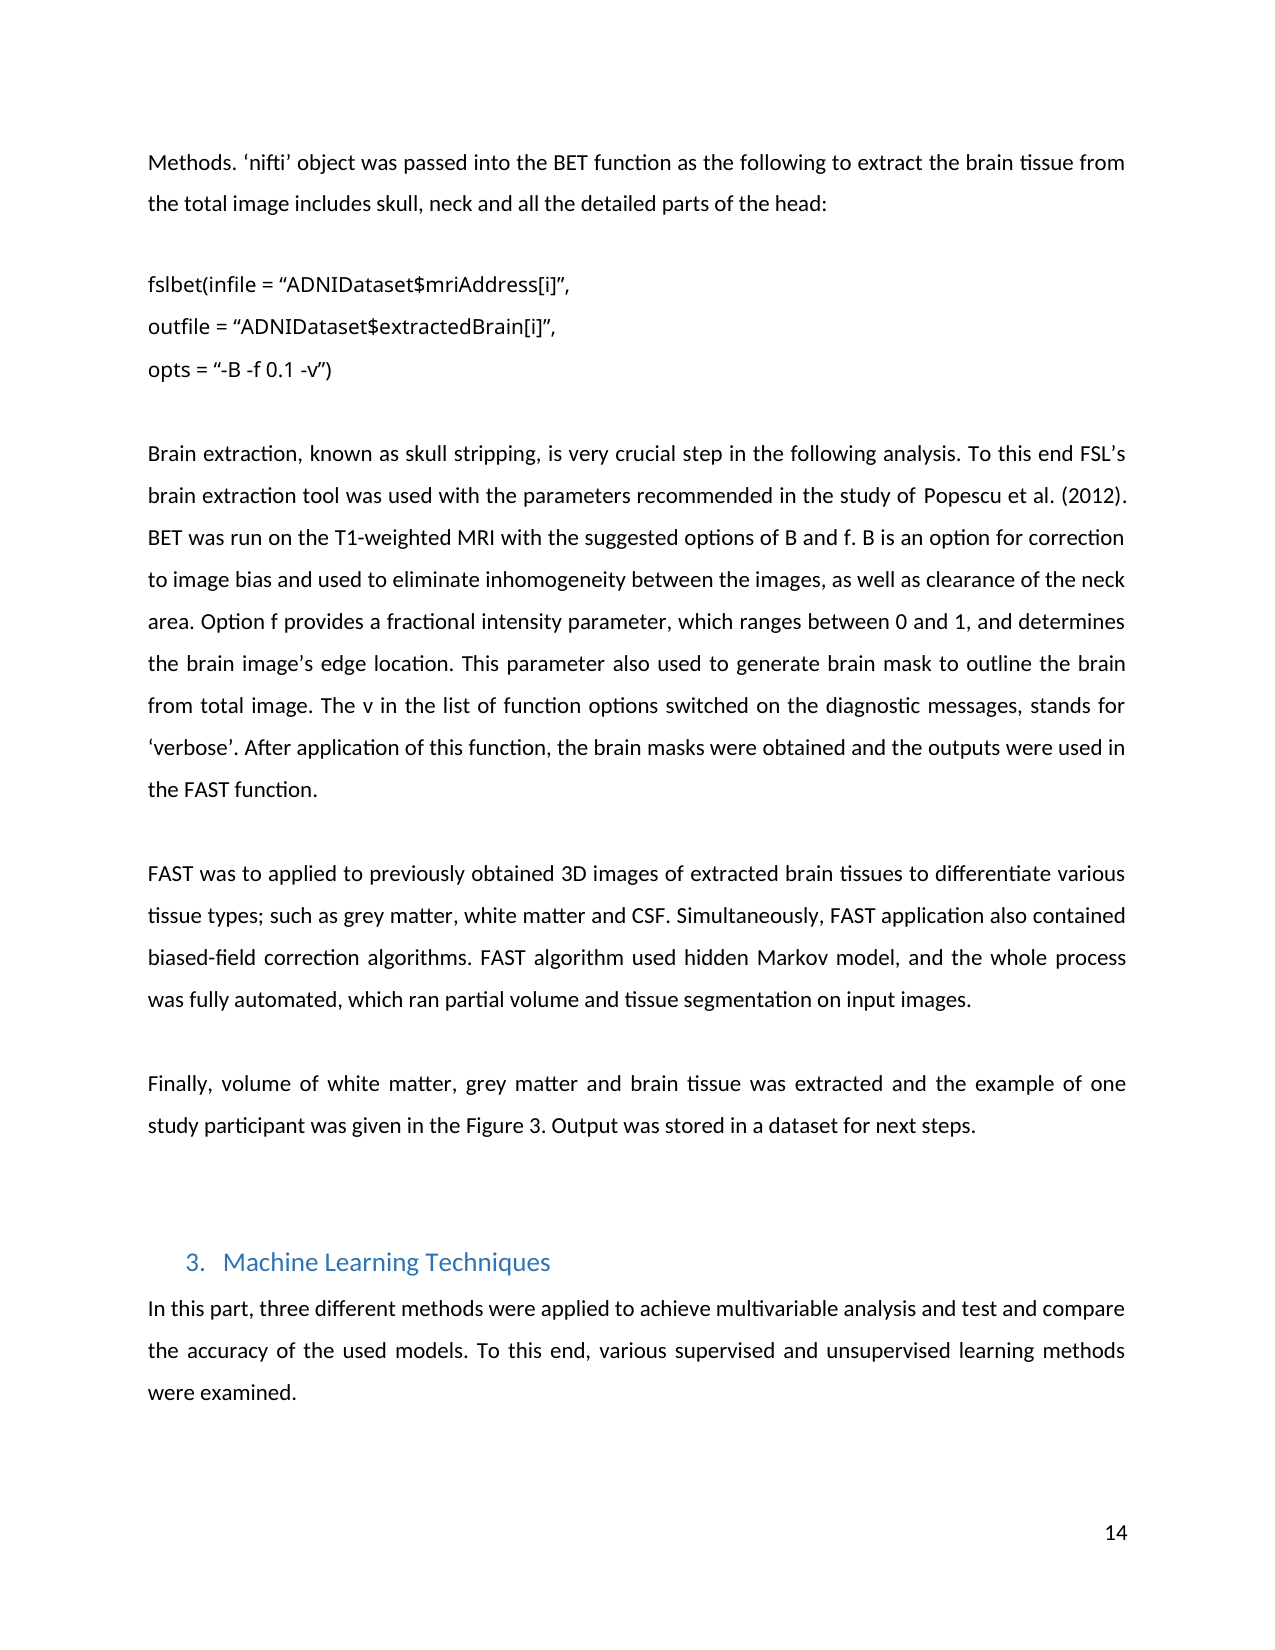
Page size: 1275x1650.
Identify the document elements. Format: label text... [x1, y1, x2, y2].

text FAST was to applied to previously obtained 3D images of extracted brain tissues to differentiate various tissue types; such as grey matter, white matter and CSF. Simultaneously, FAST application also contained biased-field correction algorithms. FAST algorithm used hidden Markov model, and the whole process was fully automated, which ran partial volume and tissue segmentation on input images. [148, 859, 1127, 1013]
text In this part, three different methods were applied to achieve multivariable analysis and test and compare the accuracy of the used models. To this end, various supervised and unsupervised learning methods were examined. [148, 1294, 1127, 1406]
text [148, 148, 1127, 218]
subtitle Machine Learning Techniques [185, 1245, 1127, 1278]
text Finally, volume of white matter, grey matter and brain tissue was extracted and the example of one study participant was given in the Figure 3. Output was stored in a dataset for next steps. [148, 1069, 1127, 1139]
text Brain extraction, known as skull stripping, is very crucial step in the following analysis. To this end FSL’s brain extraction tool was used with the parameters recommended in the study of Popescu et al. (2012). BET was run on the T1-weighted MRI with the suggested options of B and f. B is an option for correction to image bias and used to eliminate inhomogeneity between the images, as well as clearance of the neck area. Option f provides a fractional intensity parameter, which ranges between 0 and 1, and determines the brain image’s edge location. This parameter also used to generate brain mask to outline the brain from total image. The v in the list of function options switched on the diagnostic messages, stands for ‘verbose’. After application of this function, the brain masks were obtained and the outputs were used in the FAST function. [148, 439, 1127, 803]
text opts = “-B -f 0.1 -v”) [148, 355, 1127, 383]
text outfile = “ADNIDataset$extractedBrain[i]”, [148, 312, 1127, 341]
text fslbet(infile = “ADNIDataset$mriAddress[i]”, [148, 270, 1127, 298]
